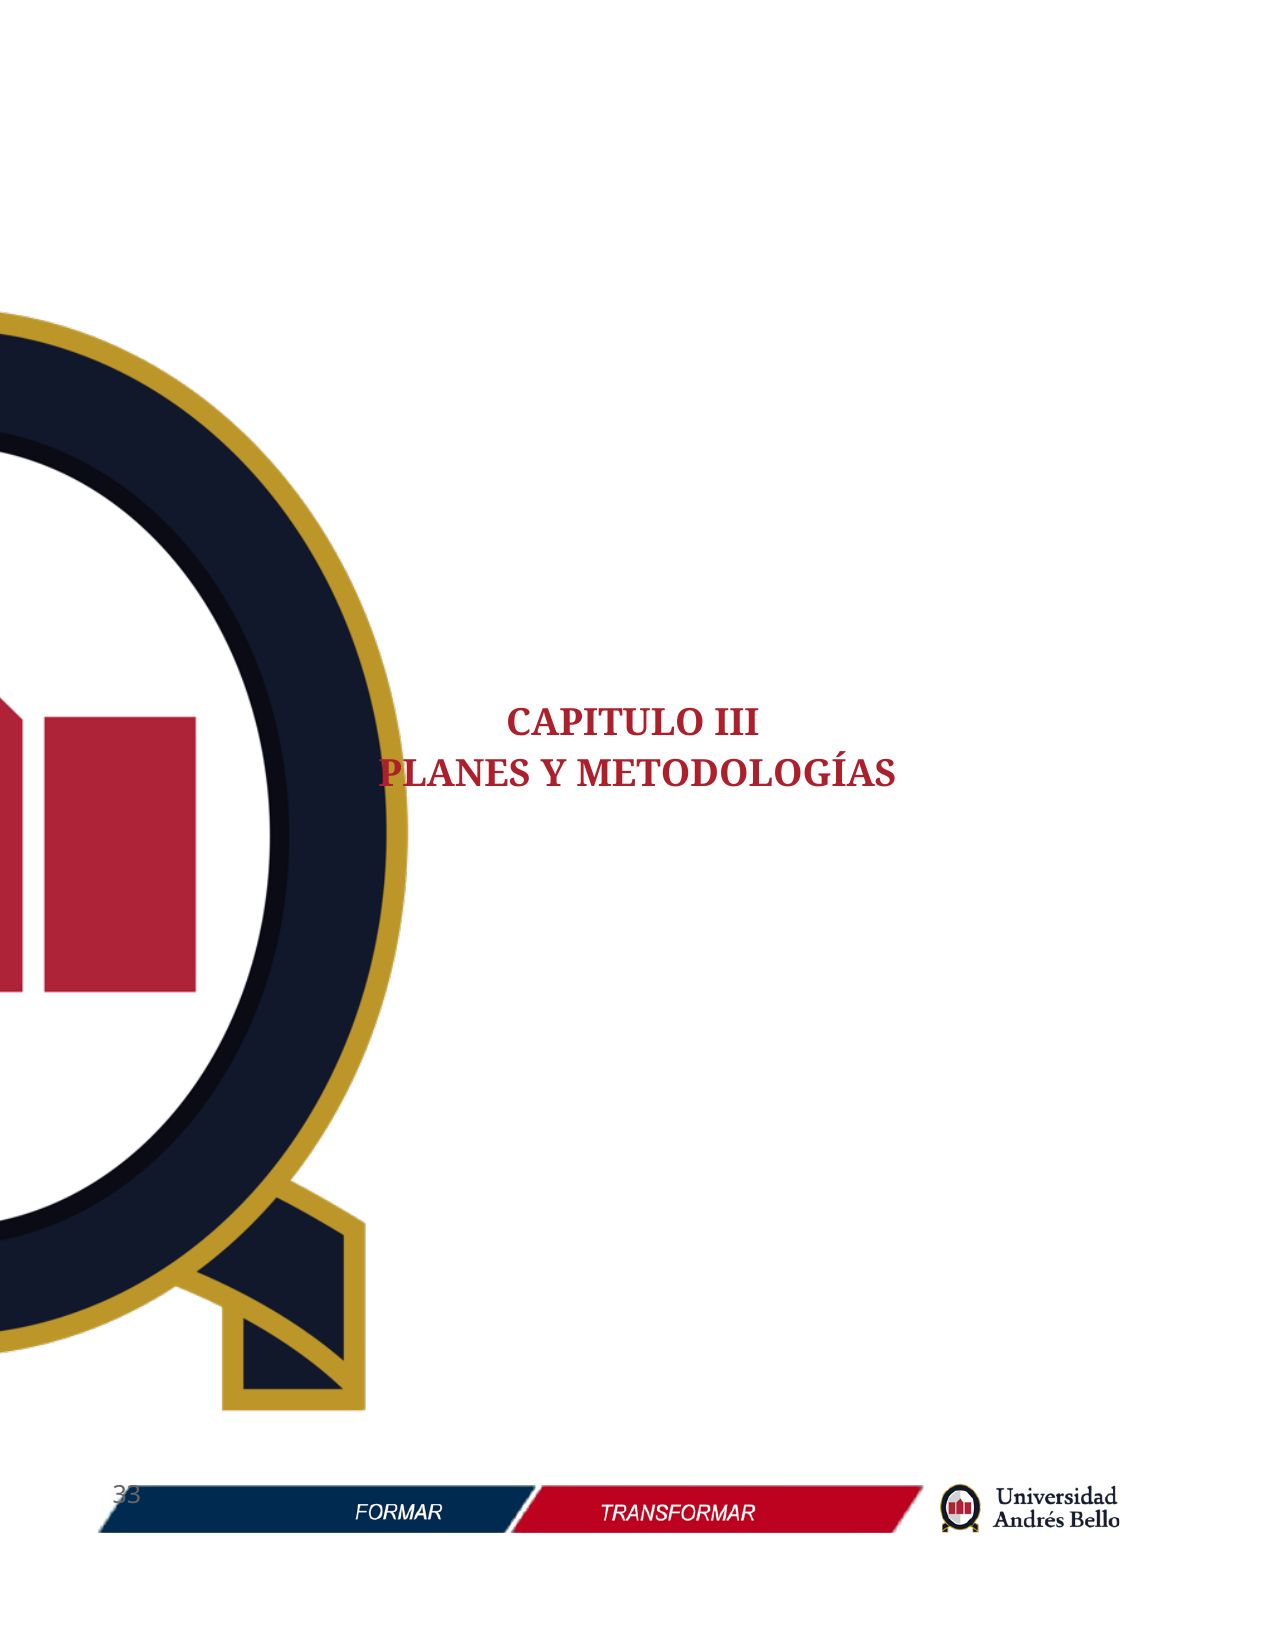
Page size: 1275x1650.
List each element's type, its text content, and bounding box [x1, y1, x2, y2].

picture [97, 1483, 1120, 1533]
picture [0, 299, 422, 1423]
subtitle CAPITULO III PLANES Y METODOLOGÍAS [112, 695, 1162, 797]
